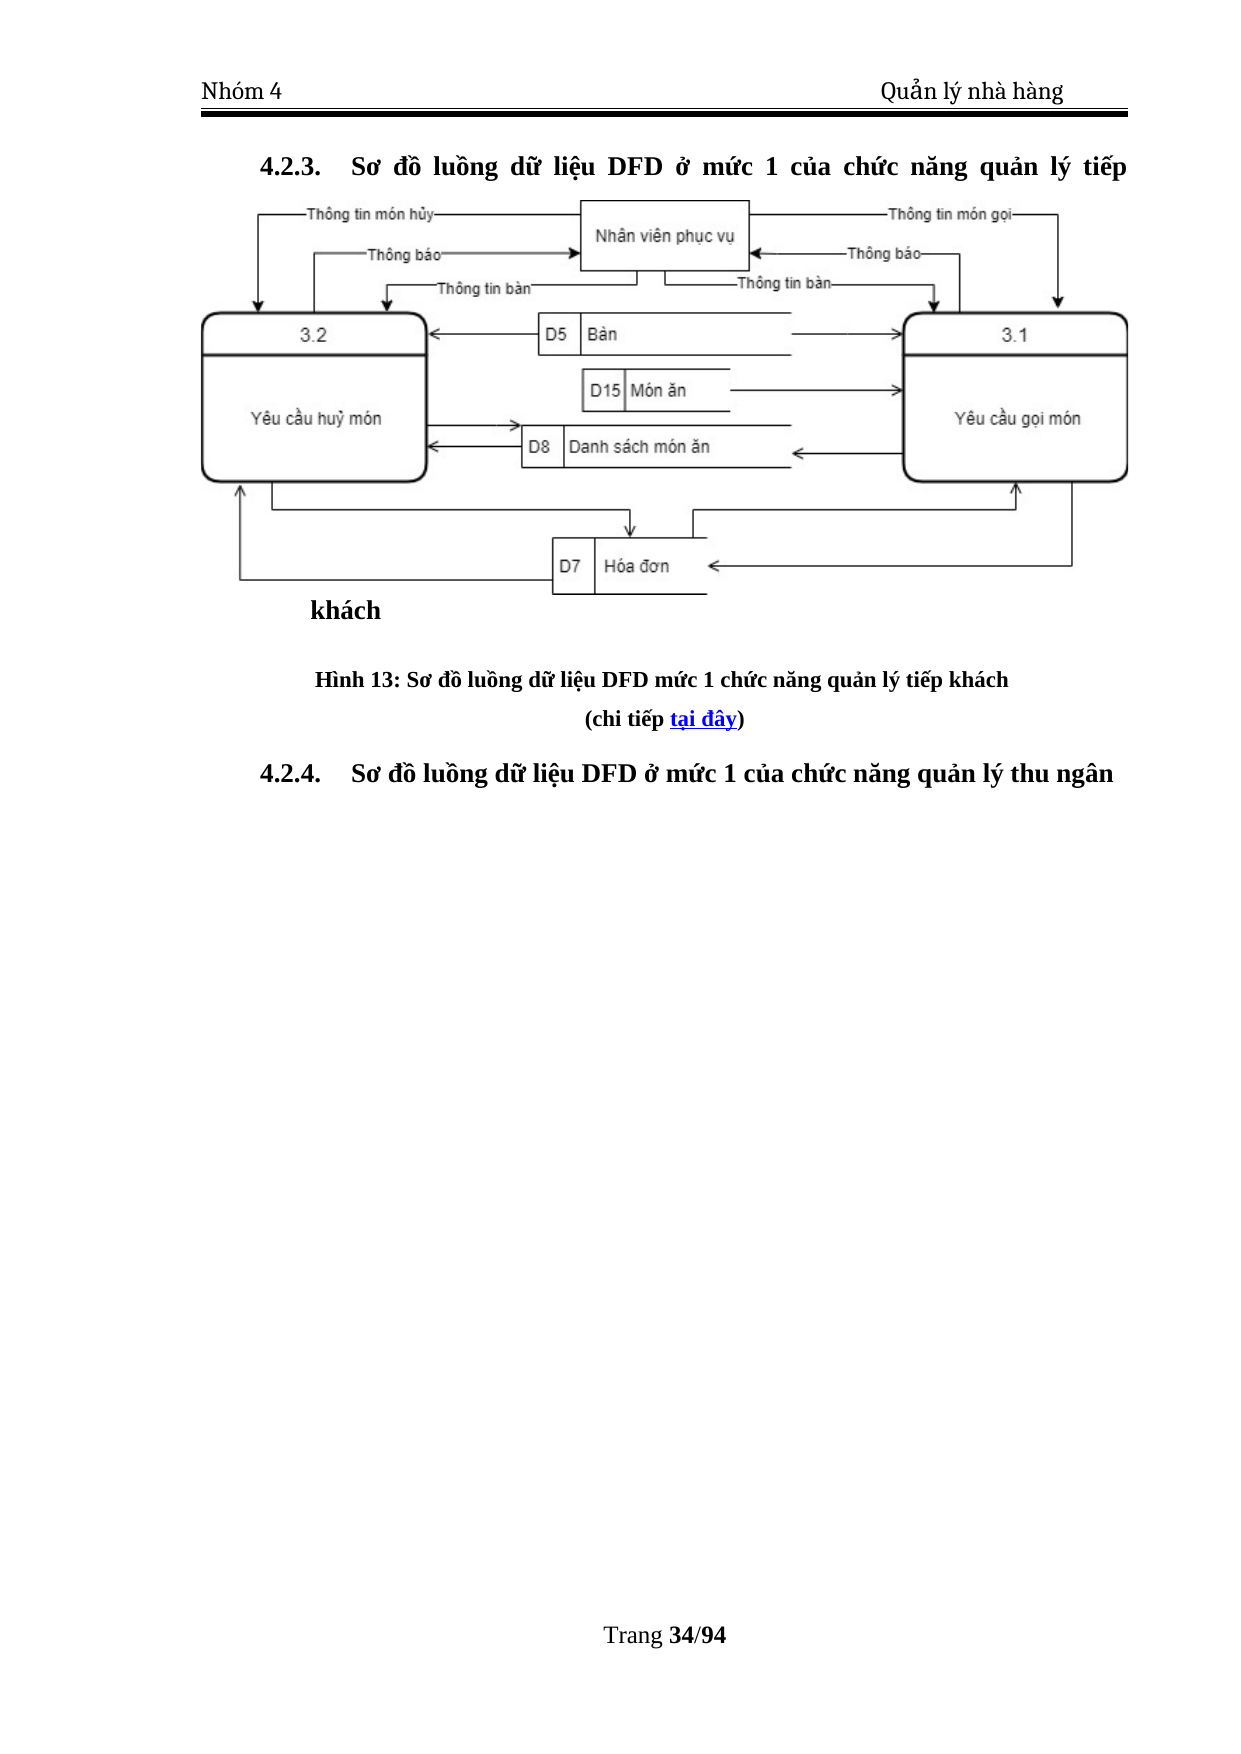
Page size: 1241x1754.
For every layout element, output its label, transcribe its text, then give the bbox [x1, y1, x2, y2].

list Sơ đồ luồng dữ liệu DFD ở mức 1 của chức năng quản lý thu ngân [260, 757, 1128, 788]
list Sơ đồ luồng dữ liệu DFD ở mức 1 của chức năng quản lý tiếp khách [260, 595, 1128, 625]
picture [200, 200, 1129, 595]
list Sơ đồ luồng dữ liệu DFD ở mức 1 của chức năng quản lý tiếp khách [260, 150, 1128, 200]
